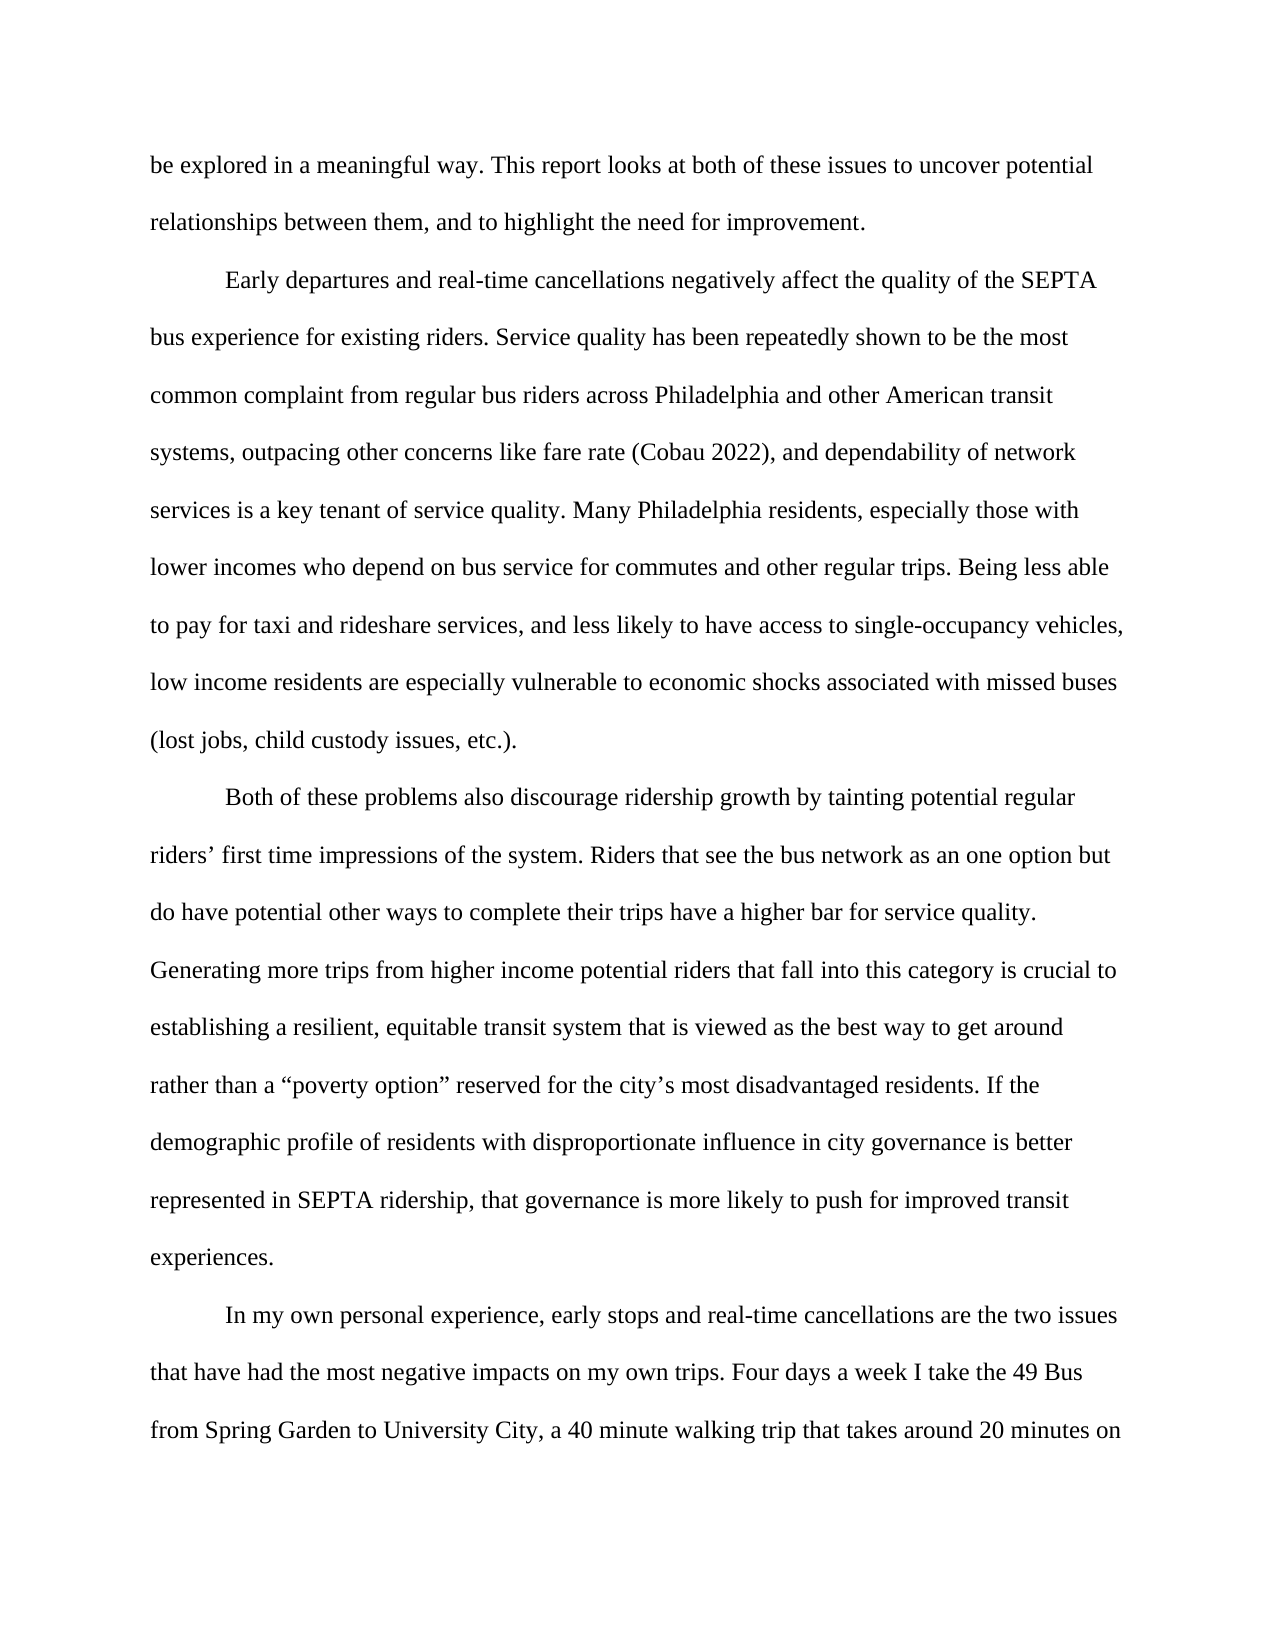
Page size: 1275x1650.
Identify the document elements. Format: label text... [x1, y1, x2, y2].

text Both of these problems also discourage ridership growth by tainting potential regular riders’ first time impressions of the system. Riders that see the bus network as an one option but do have potential other ways to complete their trips have a higher bar for service quality. Generating more trips from higher income potential riders that fall into this category is crucial to establishing a resilient, equitable transit system that is viewed as the best way to get around rather than a “poverty option” reserved for the city’s most disadvantaged residents. If the demographic profile of residents with disproportionate influence in city governance is better represented in SEPTA ridership, that governance is more likely to push for improved transit experiences. [150, 782, 1125, 1271]
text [150, 150, 1125, 236]
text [150, 1300, 1125, 1444]
text Early departures and real-time cancellations negatively affect the quality of the SEPTA bus experience for existing riders. Service quality has been repeatedly shown to be the most common complaint from regular bus riders across Philadelphia and other American transit systems, outpacing other concerns like fare rate (Cobau 2022), and dependability of network services is a key tenant of service quality. Many Philadelphia residents, especially those with lower incomes who depend on bus service for commutes and other regular trips. Being less able to pay for taxi and rideshare services, and less likely to have access to single-occupancy vehicles, low income residents are especially vulnerable to economic shocks associated with missed buses (lost jobs, child custody issues, etc.). [150, 265, 1125, 754]
